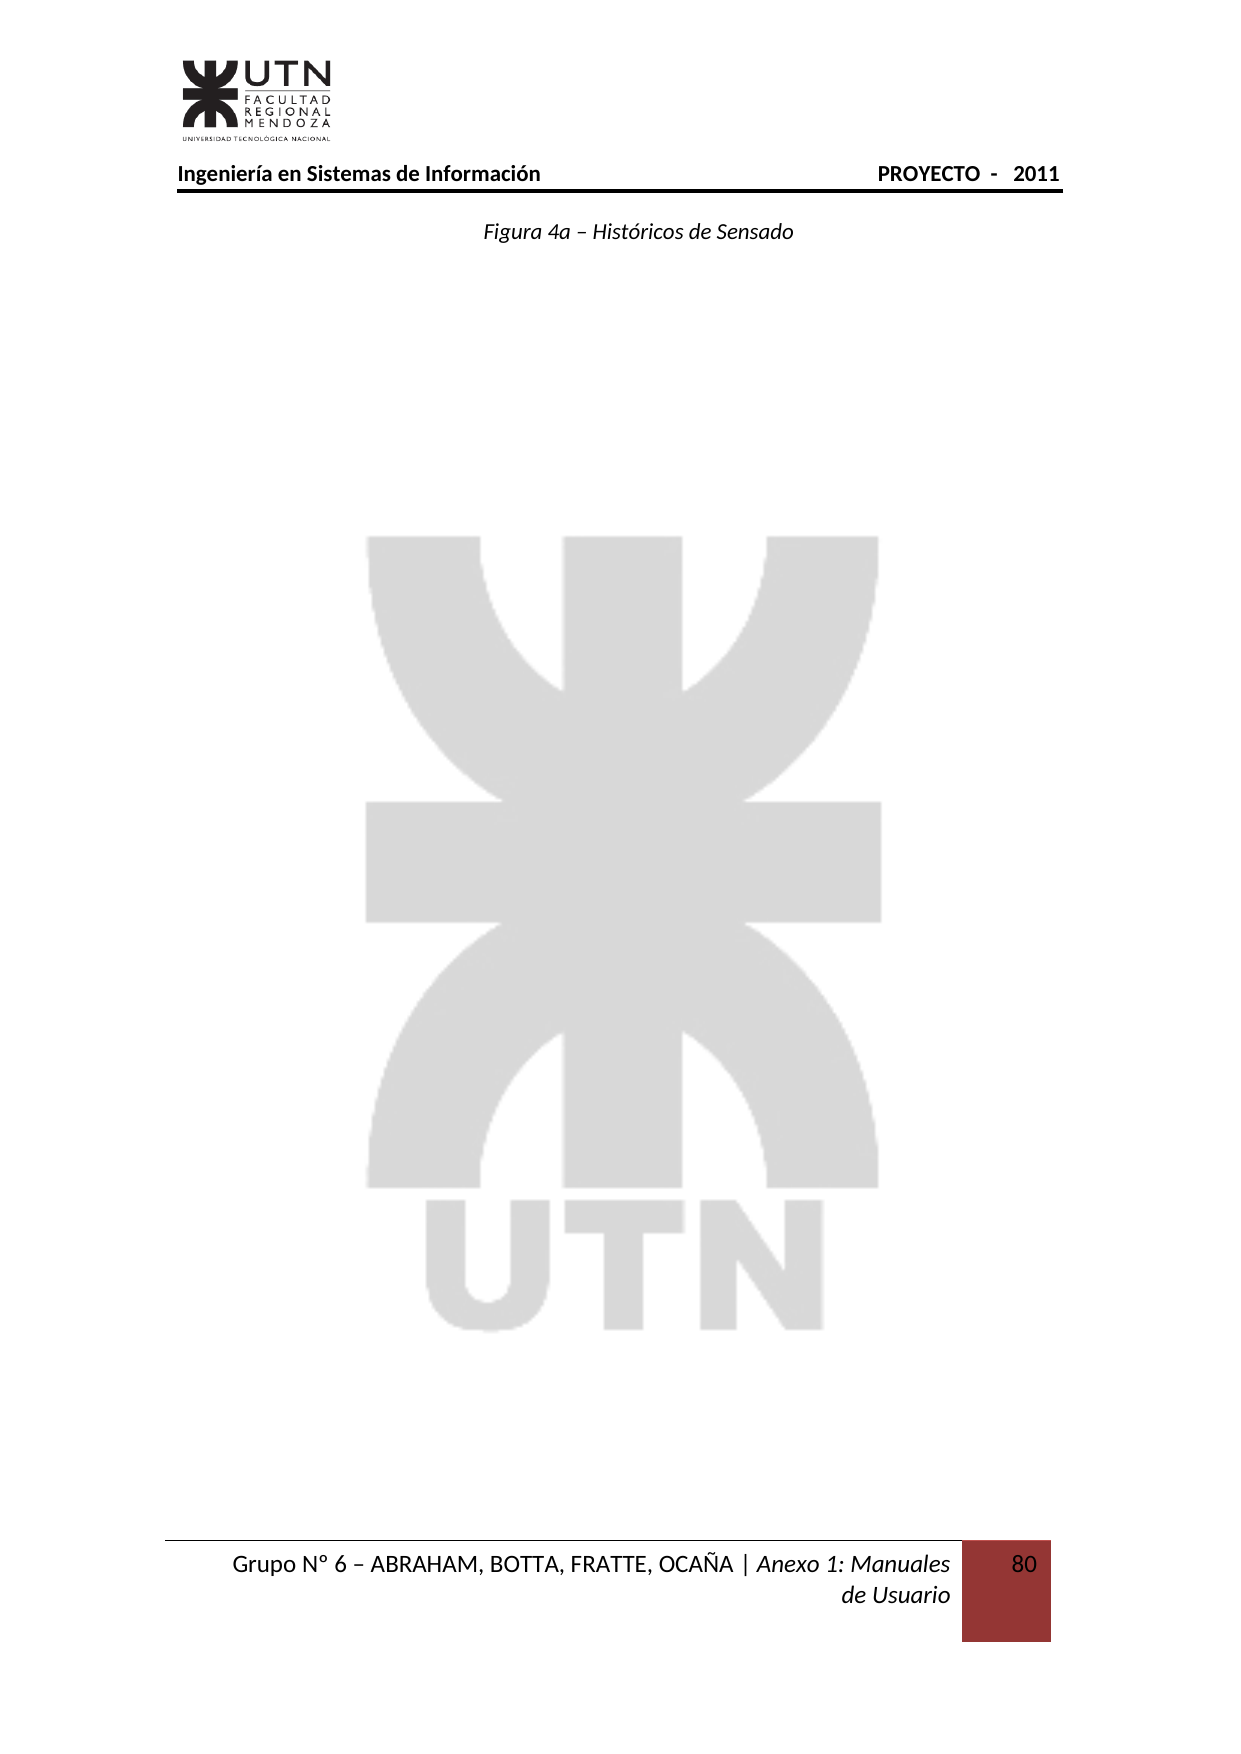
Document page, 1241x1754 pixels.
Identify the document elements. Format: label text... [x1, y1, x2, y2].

picture [177, 59, 334, 147]
list Figura 4a – Históricos de Sensado [177, 217, 1063, 245]
